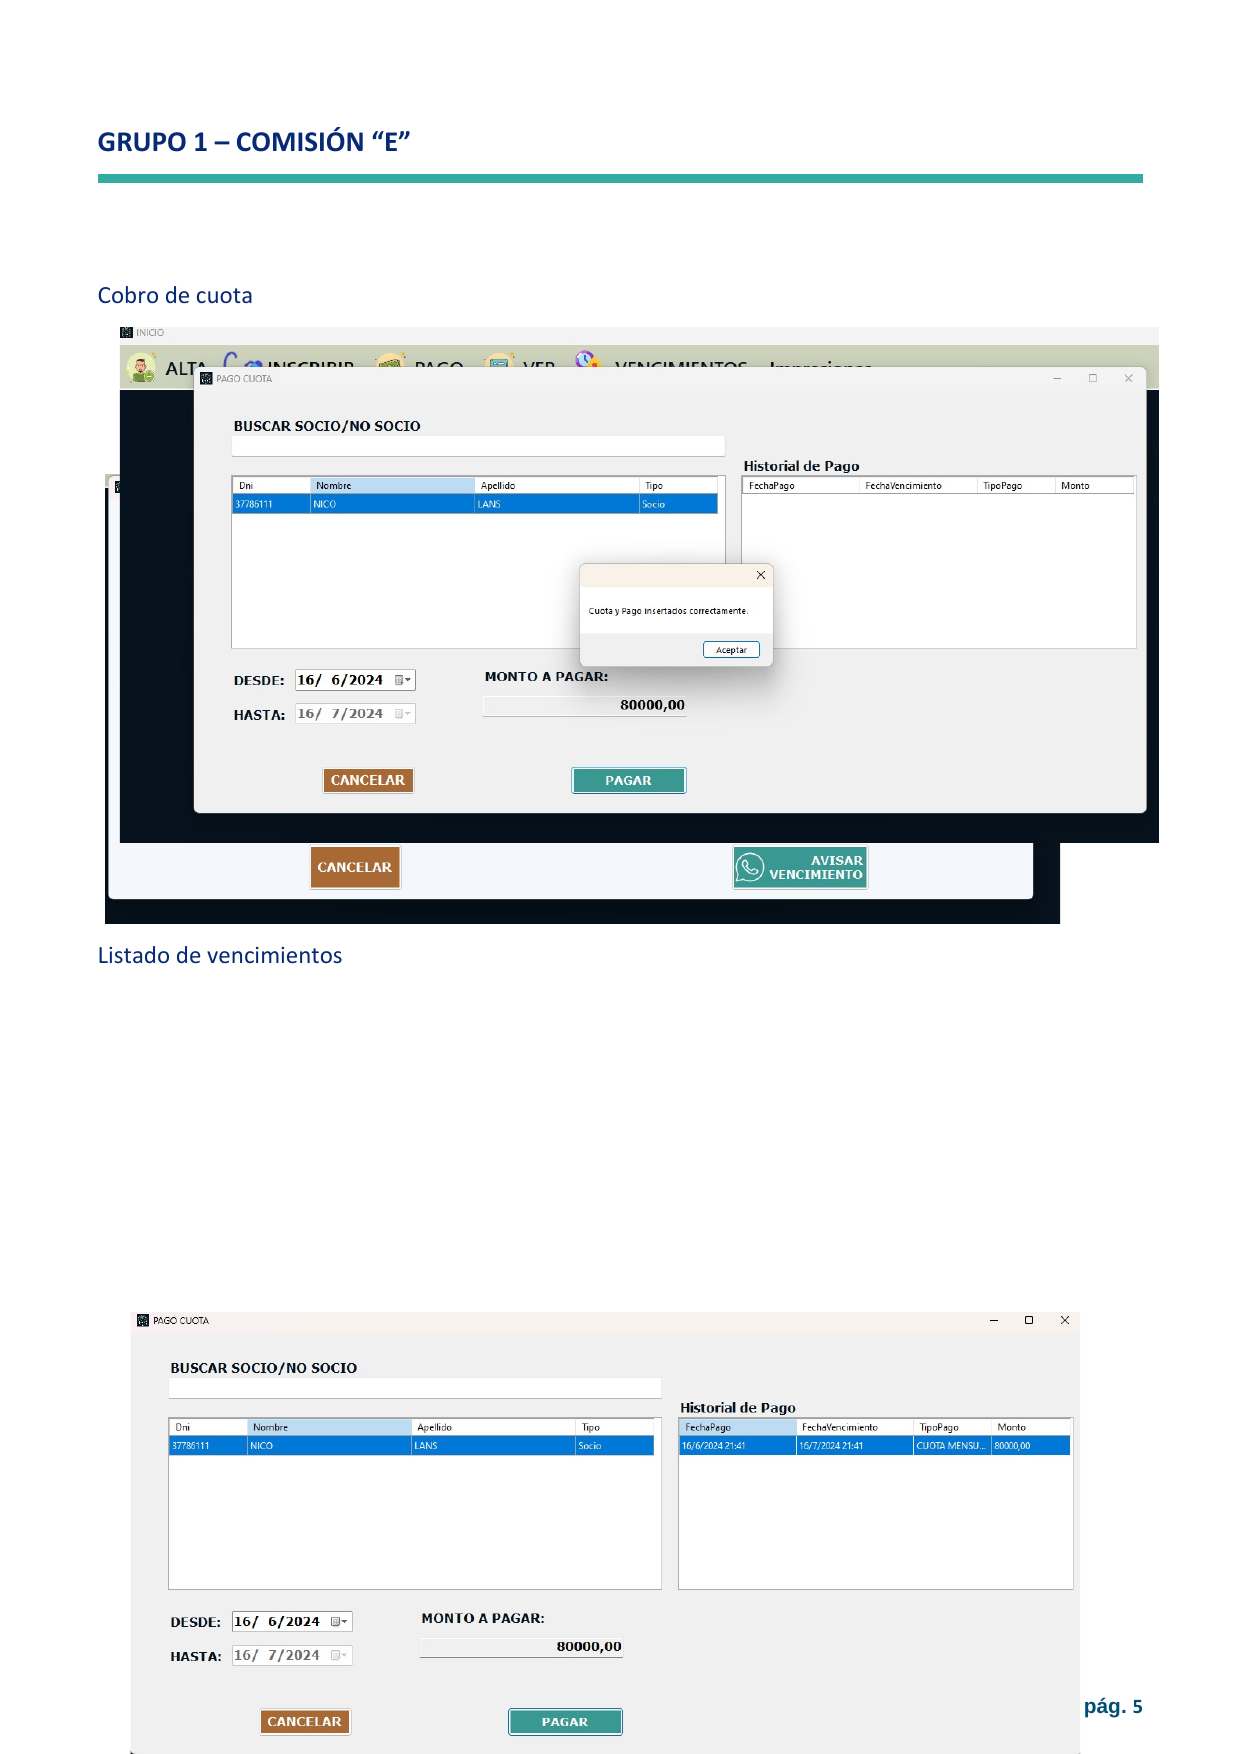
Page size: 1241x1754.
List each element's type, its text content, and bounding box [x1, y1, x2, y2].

picture [105, 327, 1159, 924]
text Cobro de cuota [97, 280, 1143, 310]
picture [130, 1312, 1081, 1754]
